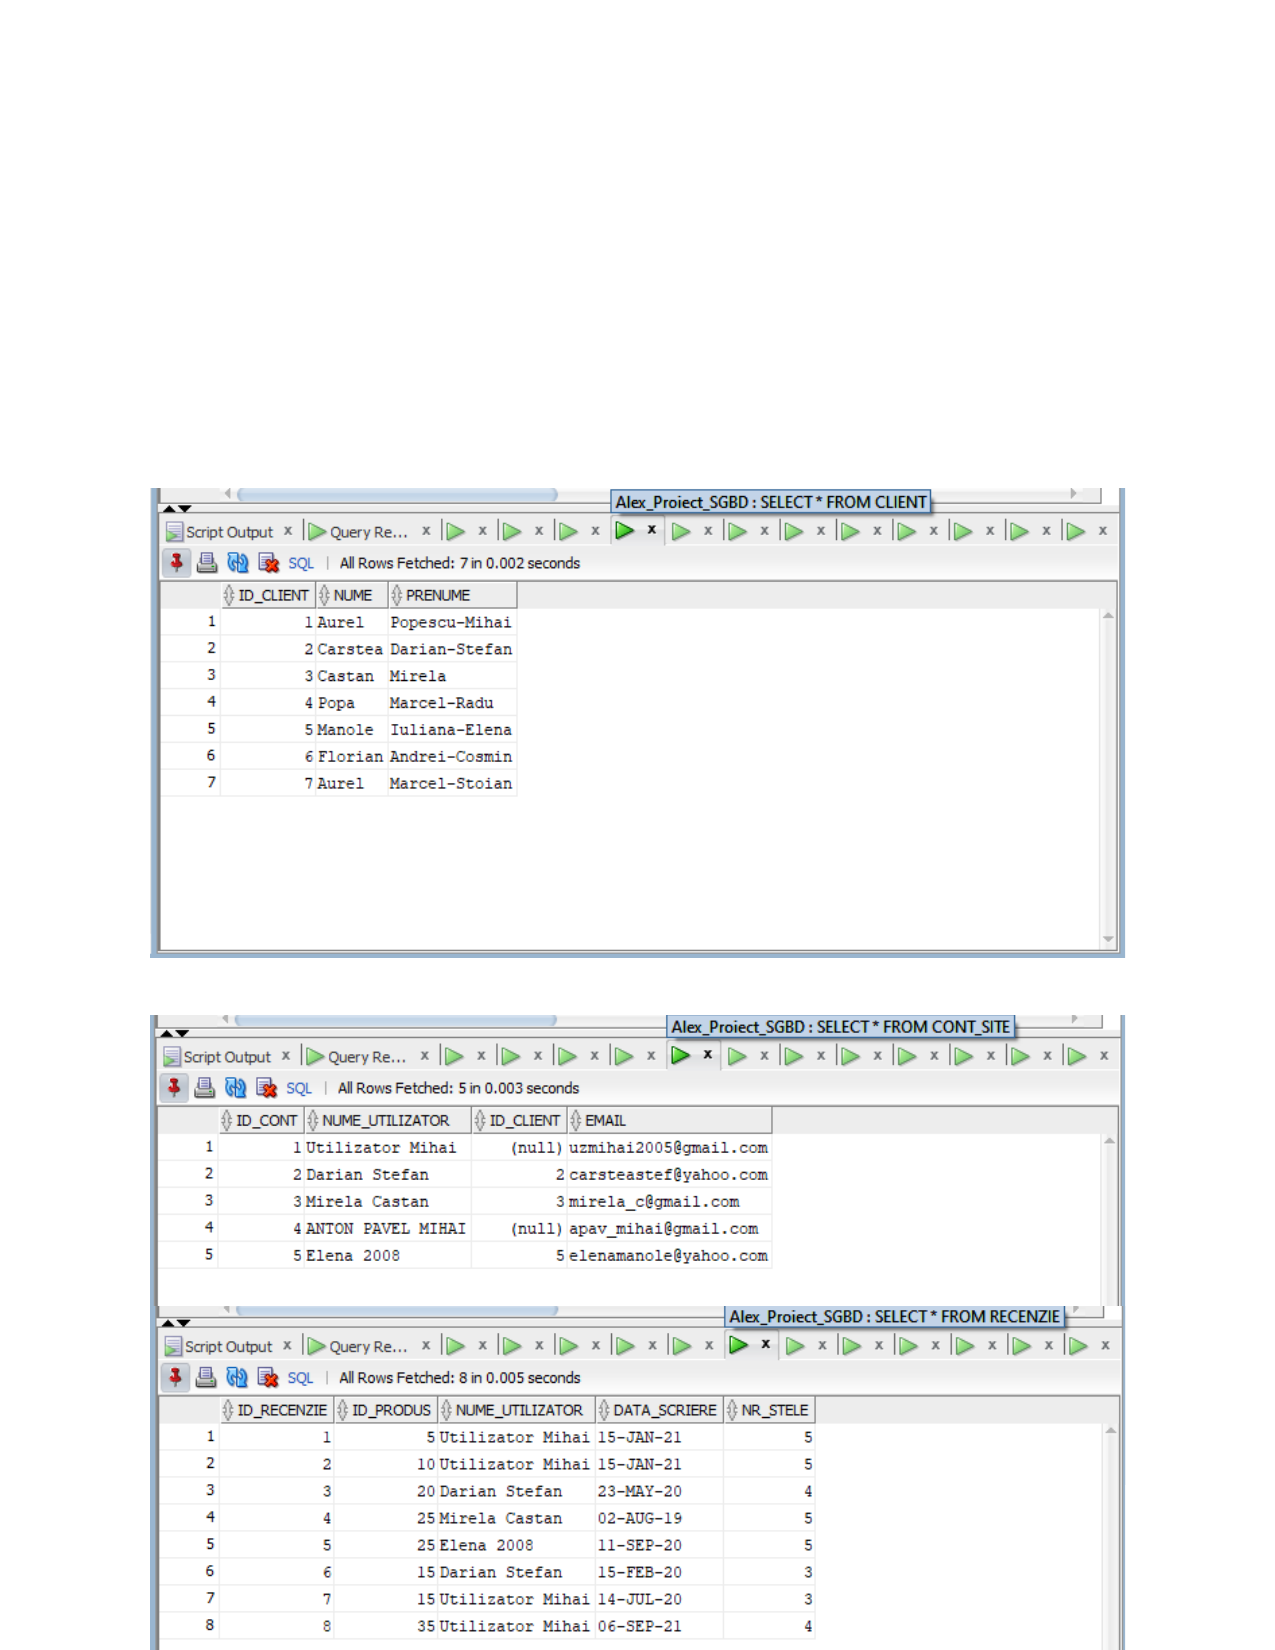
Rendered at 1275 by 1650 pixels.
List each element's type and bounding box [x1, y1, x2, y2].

picture [150, 1015, 1125, 1650]
picture [150, 488, 1125, 958]
